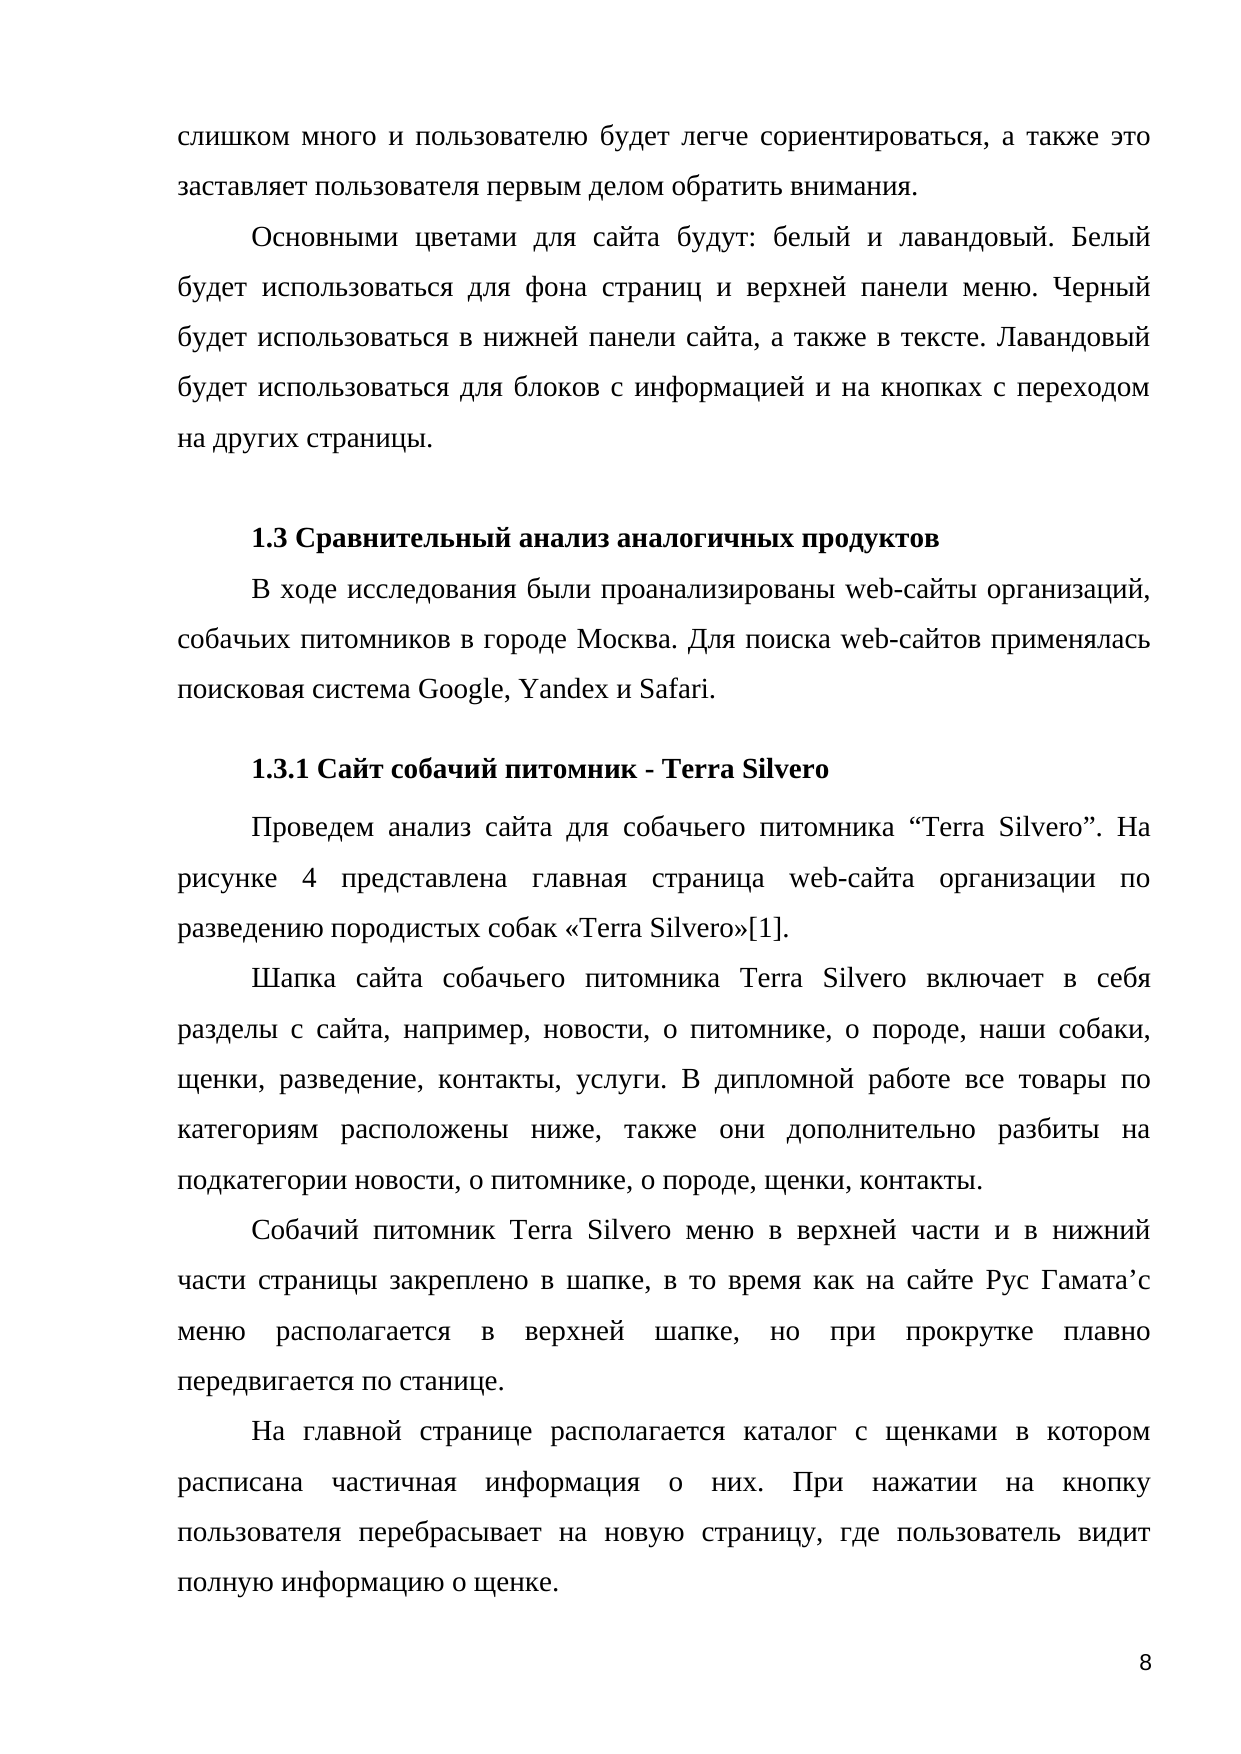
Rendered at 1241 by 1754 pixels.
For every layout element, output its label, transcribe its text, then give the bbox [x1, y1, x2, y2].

subtitle 1.3.1 Сайт собачий питомник - Terra Silvero [177, 751, 1152, 784]
text В ходе исследования были проанализированы web-сайты организаций, собачьих питомников в городе Москва. Для поиска web-сайтов применялась поисковая система Google, Yandex и Safari. [177, 571, 1152, 705]
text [177, 118, 1152, 202]
text Проведем анализ сайта для собачьего питомника “Terra Silvero”. На рисунке 4 представлена главная страница web-сайта организации по разведению породистых собак «Terra Silvero»[1]. [177, 809, 1152, 944]
text Основными цветами для сайта будут: белый и лавандовый. Белый будет использоваться для фона страниц и верхней панели меню. Черный будет использоваться в нижней панели сайта, а также в тексте. Лавандовый будет использоваться для блоков с информацией и на кнопках с переходом на других страницы. [177, 219, 1152, 453]
text Собачий питомник Terra Silvero меню в верхней части и в нижний части страницы закреплено в шапке, в то время как на сайте Рус Гамата’с меню располагается в верхней шапке, но при прокрутке плавно передвигается по станице. [177, 1212, 1152, 1397]
subtitle 1.3 Сравнительный анализ аналогичных продуктов [177, 521, 1152, 554]
text Шапка сайта собачьего питомника Terra Silvero включает в себя разделы с сайта, например, новости, о питомнике, о породе, наши собаки, щенки, разведение, контакты, услуги. В дипломной работе все товары по категориям расположены ниже, также они дополнительно разбиты на подкатегории новости, о питомнике, о породе, щенки, контакты. [177, 961, 1152, 1195]
text На главной странице располагается каталог с щенками в котором расписана частичная информация о них. При нажатии на кнопку пользователя перебрасывает на новую страницу, где пользователь видит полную информацию о щенке. [177, 1413, 1152, 1598]
